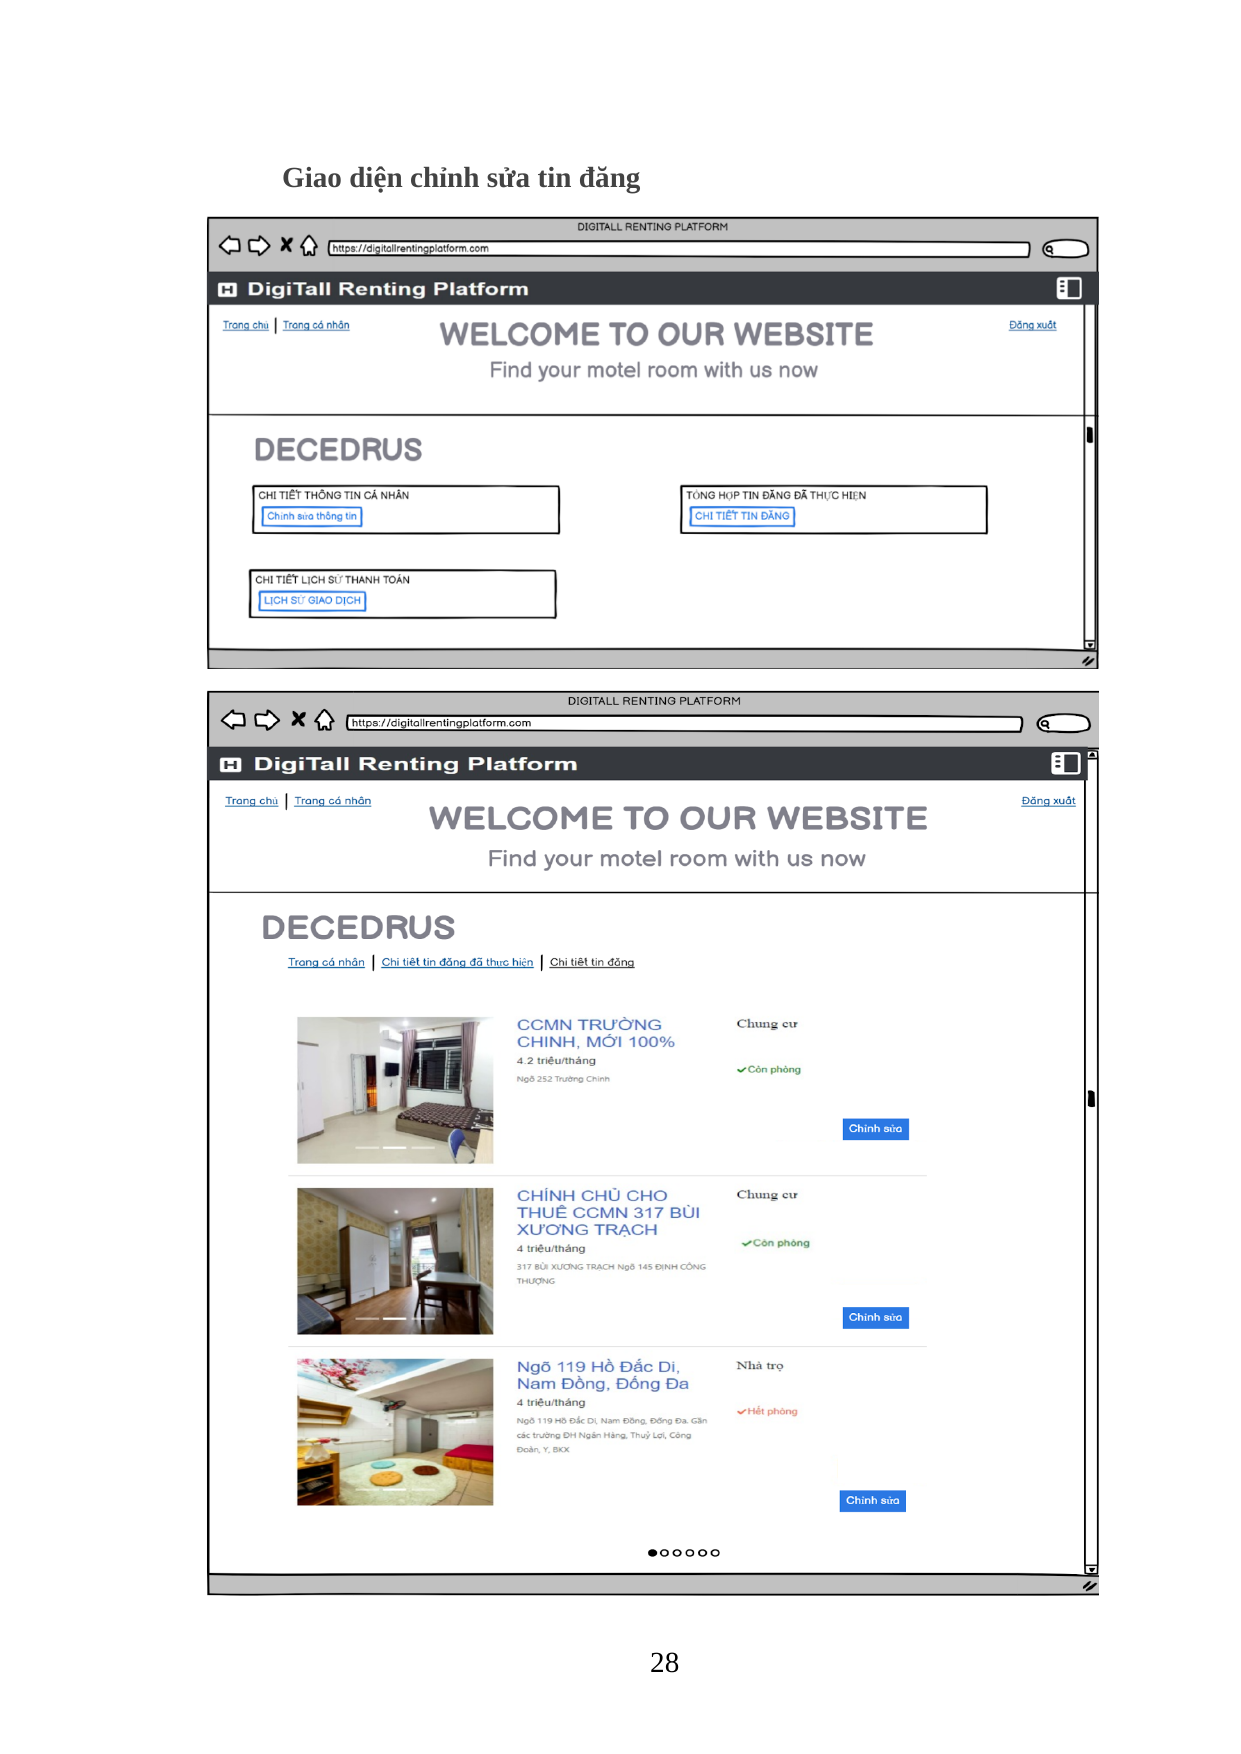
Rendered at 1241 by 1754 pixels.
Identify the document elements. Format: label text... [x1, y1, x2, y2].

text Giao diện chỉnh sửa tin đăng [207, 160, 1122, 194]
picture [206, 216, 1099, 669]
picture [206, 690, 1099, 1596]
